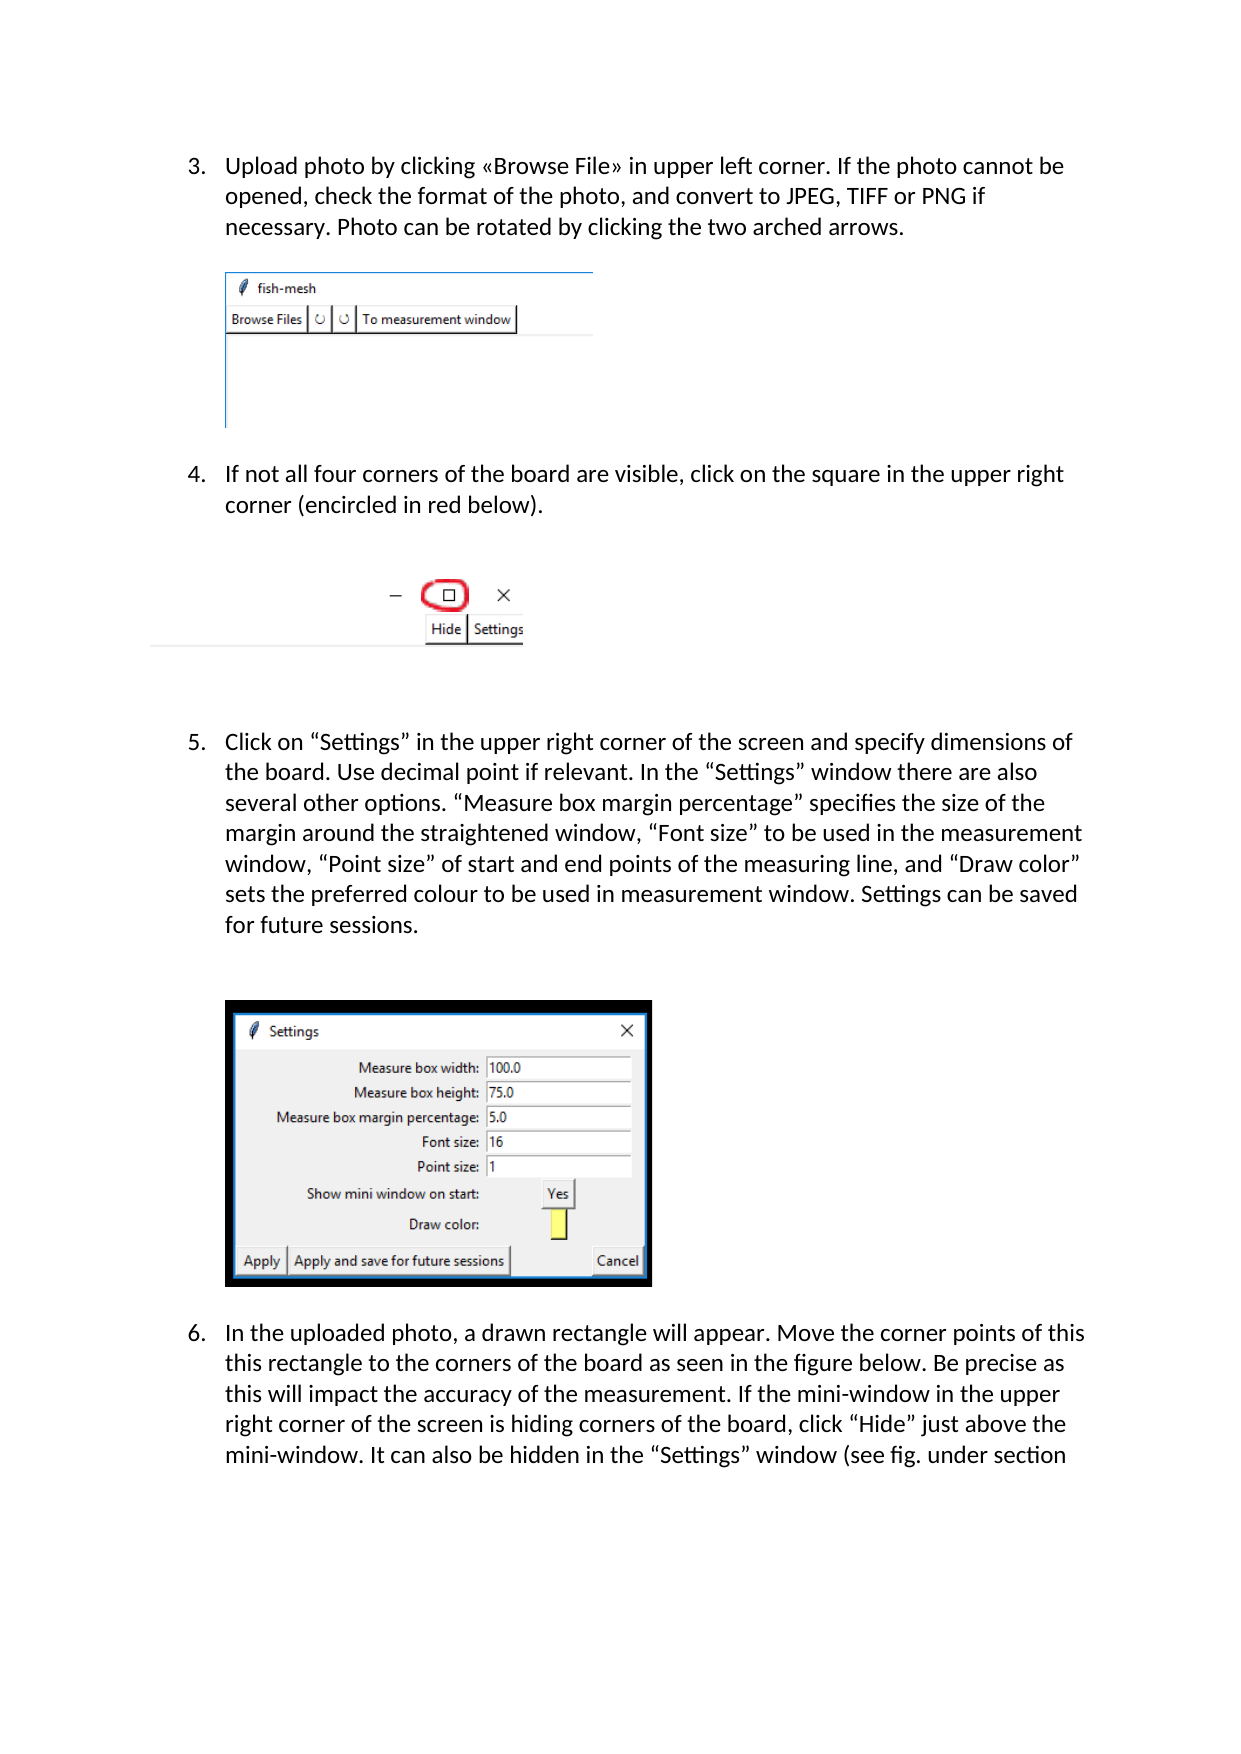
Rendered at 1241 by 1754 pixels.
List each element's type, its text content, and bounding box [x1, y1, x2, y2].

picture [225, 1000, 653, 1287]
list Click on “Settings” in the upper right corner of the screen and specify dimensions of the board. Use decimal point if relevant. In the “Settings” window there are also several other options. “Measure box margin percentage” specifies the size of the margin around the straightened window, “Font size” to be used in the measurement window, “Point size” of start and end points of the measuring line, and “Draw color” sets the preferred colour to be used in measurement window. Settings can be saved for future sessions. [187, 726, 1090, 940]
list If not all four corners of the board are visible, click on the square in the upper right corner (encircled in red below). [187, 458, 1090, 519]
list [187, 1317, 1090, 1470]
list Upload photo by clicking «Browse File» in upper left corner. If the photo cannot be opened, check the format of the photo, and convert to JPEG, TIFF or PNG if necessary. Photo can be rotated by clicking the two arched arrows. [187, 150, 1090, 242]
picture [225, 272, 593, 428]
picture [150, 579, 523, 726]
